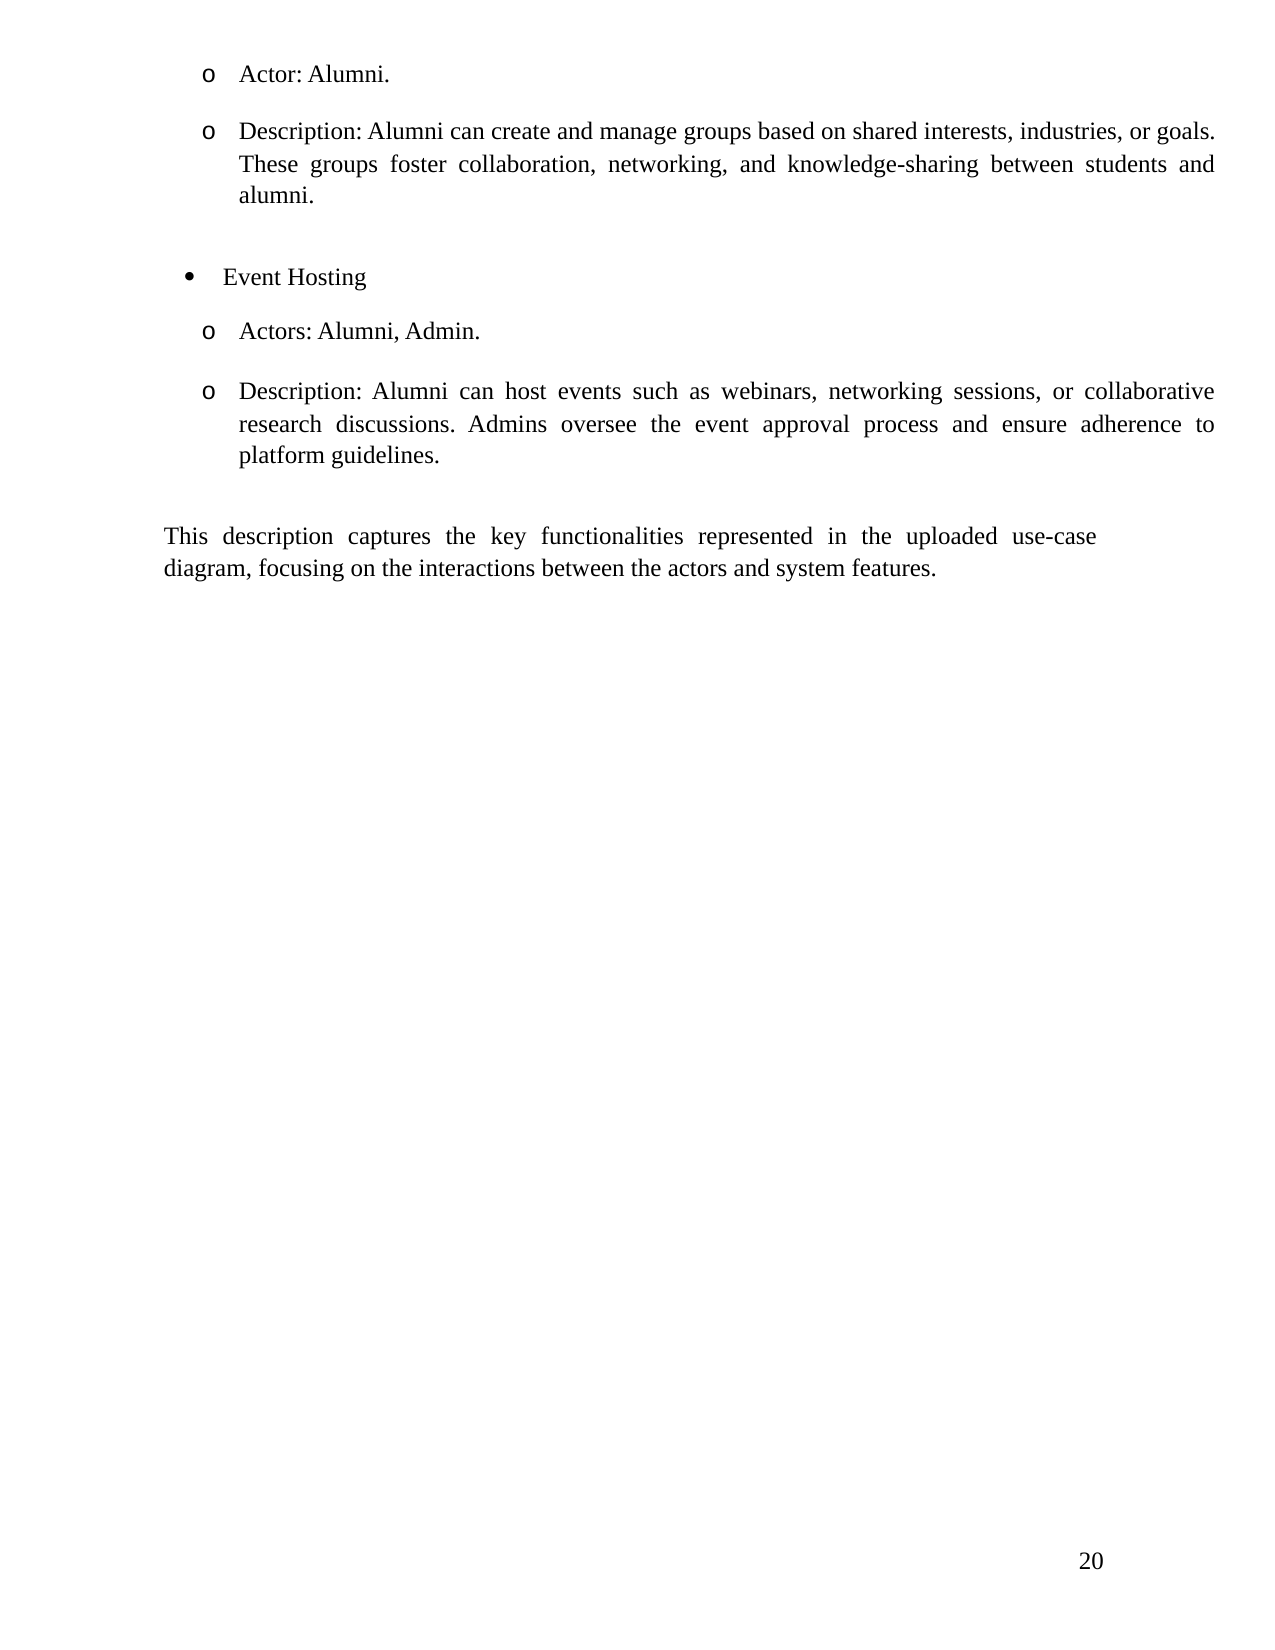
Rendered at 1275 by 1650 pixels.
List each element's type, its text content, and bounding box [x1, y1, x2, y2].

list Event Hosting [185, 262, 1216, 291]
list Actor: Alumni. [201, 59, 1216, 90]
list Description: Alumni can create and manage groups based on shared interests, industries, or goals. These groups foster collaboration, networking, and knowledge-sharing between students and alumni. [201, 116, 1216, 209]
list Actors: Alumni, Admin. [201, 316, 1216, 347]
text This description captures the key functionalities represented in the uploaded use-case diagram, focusing on the interactions between the actors and system features. [164, 521, 1097, 582]
list Description: Alumni can host events such as webinars, networking sessions, or collaborative research discussions. Admins oversee the event approval process and ensure adherence to platform guidelines. [201, 376, 1216, 469]
